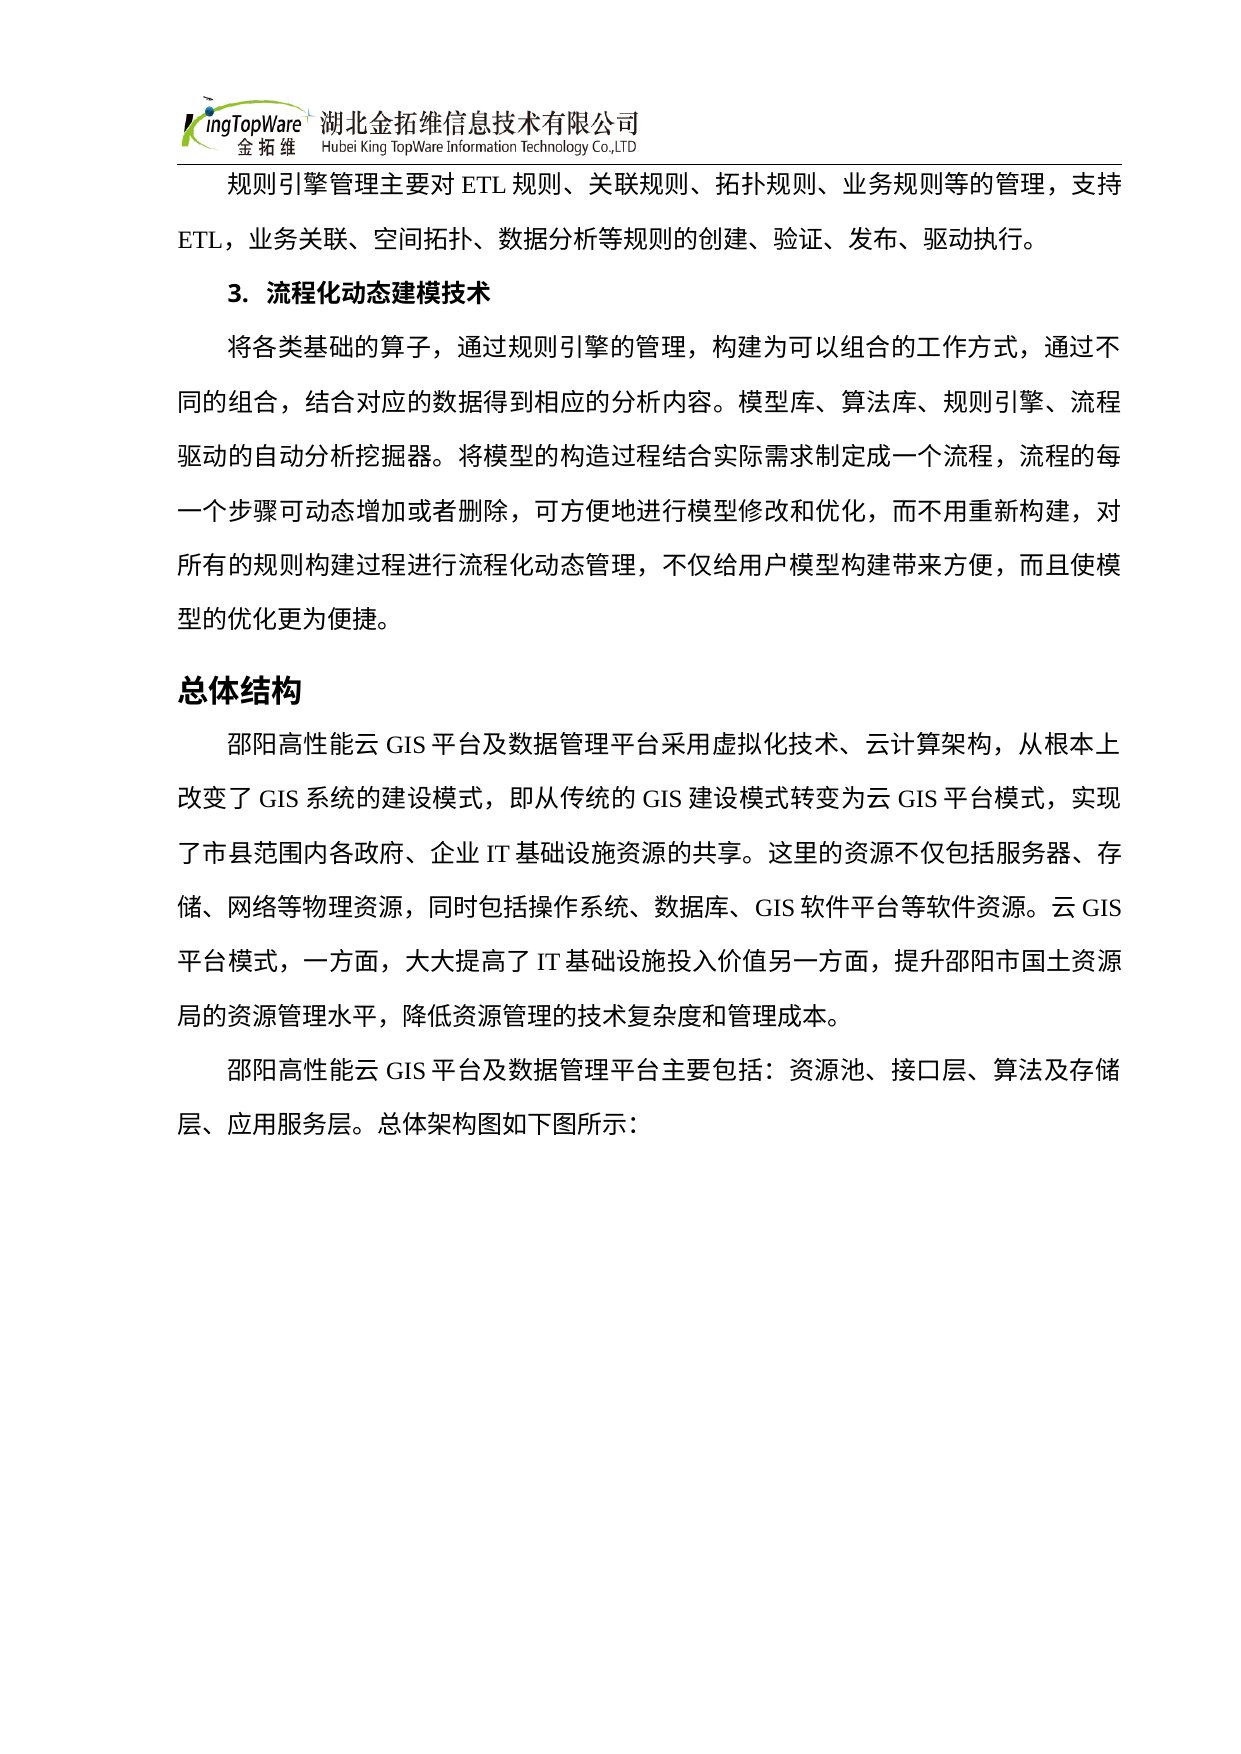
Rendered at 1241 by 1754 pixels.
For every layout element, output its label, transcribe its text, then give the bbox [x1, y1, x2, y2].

text 邵阳高性能云GIS平台及数据管理平台主要包括：资源池、接口层、算法及存储层、应用服务层。总体架构图如下图所示： [177, 1051, 1122, 1141]
list 流程化动态建模技术 [177, 273, 1122, 310]
text 规则引擎管理主要对ETL规则、关联规则、拓扑规则、业务规则等的管理，支持ETL，业务关联、空间拓扑、数据分析等规则的创建、验证、发布、驱动执行。 [177, 165, 1122, 255]
picture [177, 88, 643, 164]
text 将各类基础的算子，通过规则引擎的管理，构建为可以组合的工作方式，通过不同的组合，结合对应的数据得到相应的分析内容。模型库、算法库、规则引擎、流程驱动的自动分析挖掘器。将模型的构造过程结合实际需求制定成一个流程，流程的每一个步骤可动态增加或者删除，可方便地进行模型修改和优化，而不用重新构建，对所有的规则构建过程进行流程化动态管理，不仅给用户模型构建带来方便，而且使模型的优化更为便捷。 [177, 328, 1122, 636]
subtitle 总体结构 [177, 667, 1122, 712]
text 邵阳高性能云GIS平台及数据管理平台采用虚拟化技术、云计算架构，从根本上改变了GIS系统的建设模式，即从传统的GIS建设模式转变为云GIS平台模式，实现了市县范围内各政府、企业IT基础设施资源的共享。这里的资源不仅包括服务器、存储、网络等物理资源，同时包括操作系统、数据库、GIS软件平台等软件资源。云GIS平台模式，一方面，大大提高了IT基础设施投入价值另一方面，提升邵阳市国土资源局的资源管理水平，降低资源管理的技术复杂度和管理成本。 [177, 724, 1122, 1032]
